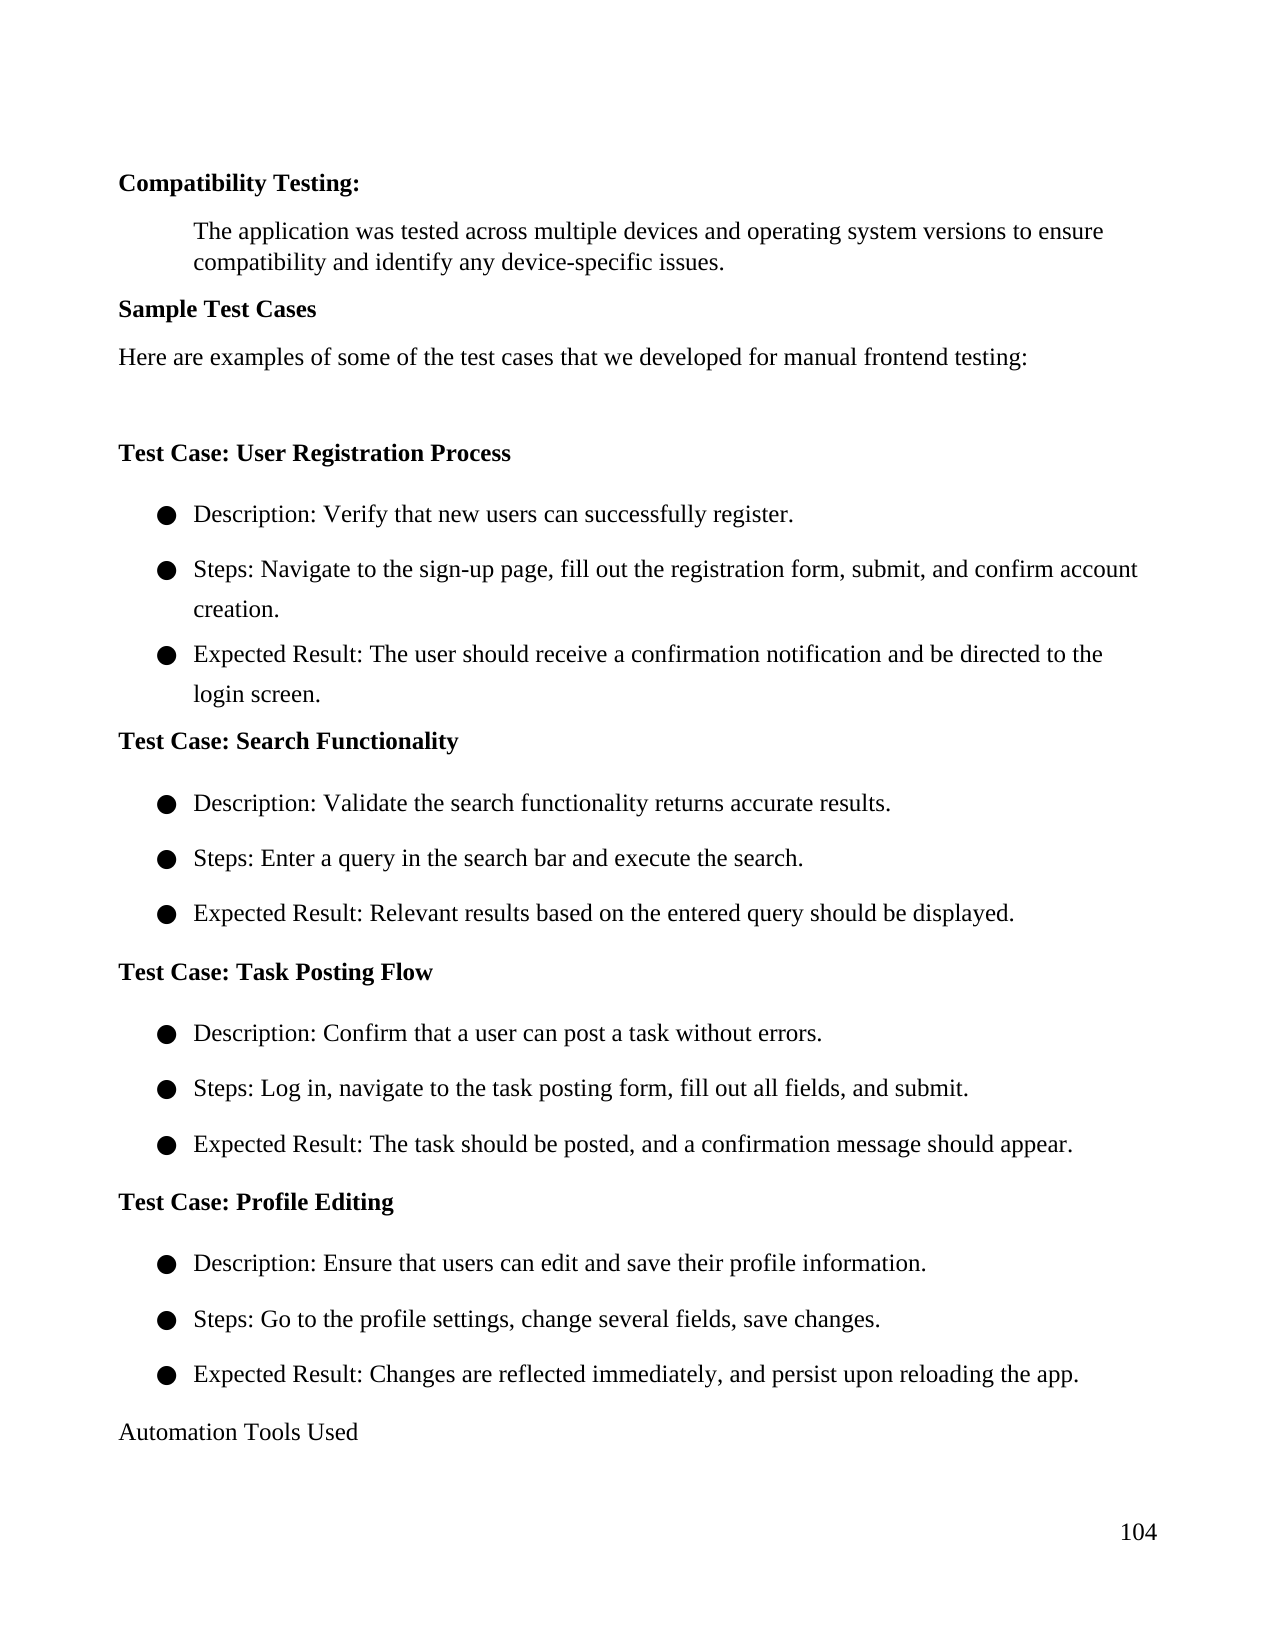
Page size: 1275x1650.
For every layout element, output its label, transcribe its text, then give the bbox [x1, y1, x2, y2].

list Description: Confirm that a user can post a task without errors. [156, 1004, 1157, 1056]
list Steps: Navigate to the sign-up page, fill out the registration form, submit, and confirm account creation. [156, 541, 1157, 623]
text Compatibility Testing: [118, 168, 1157, 197]
text Test Case: User Registration Process [118, 438, 1157, 466]
list Description: Ensure that users can edit and save their profile information. [156, 1235, 1157, 1286]
list Expected Result: The task should be posted, and a confirmation message should appear. [156, 1115, 1157, 1166]
text Test Case: Task Posting Flow [118, 957, 1157, 986]
text Sample Test Cases [118, 294, 1157, 323]
list Steps: Enter a query in the search bar and execute the search. [156, 829, 1157, 881]
text Automation Tools Used [118, 1417, 1157, 1446]
list Description: Validate the search functionality returns accurate results. [156, 774, 1157, 825]
list Expected Result: The user should receive a confirmation notification and be directed to the login screen. [156, 625, 1157, 707]
list Steps: Log in, navigate to the task posting form, fill out all fields, and submit. [156, 1060, 1157, 1111]
text Here are examples of some of the test cases that we developed for manual frontend testing: [118, 342, 1157, 371]
list Expected Result: Relevant results based on the entered query should be displayed. [156, 885, 1157, 936]
text The application was tested across multiple devices and operating system versions to ensure compatibility and identify any device-specific issues. [193, 216, 1157, 276]
list Description: Verify that new users can successfully register. [156, 485, 1157, 537]
text Test Case: Profile Editing [118, 1187, 1157, 1216]
list Steps: Go to the profile settings, change several fields, save changes. [156, 1290, 1157, 1341]
list Expected Result: Changes are reflected immediately, and persist upon reloading the app. [156, 1345, 1157, 1397]
text Test Case: Search Functionality [118, 726, 1157, 755]
